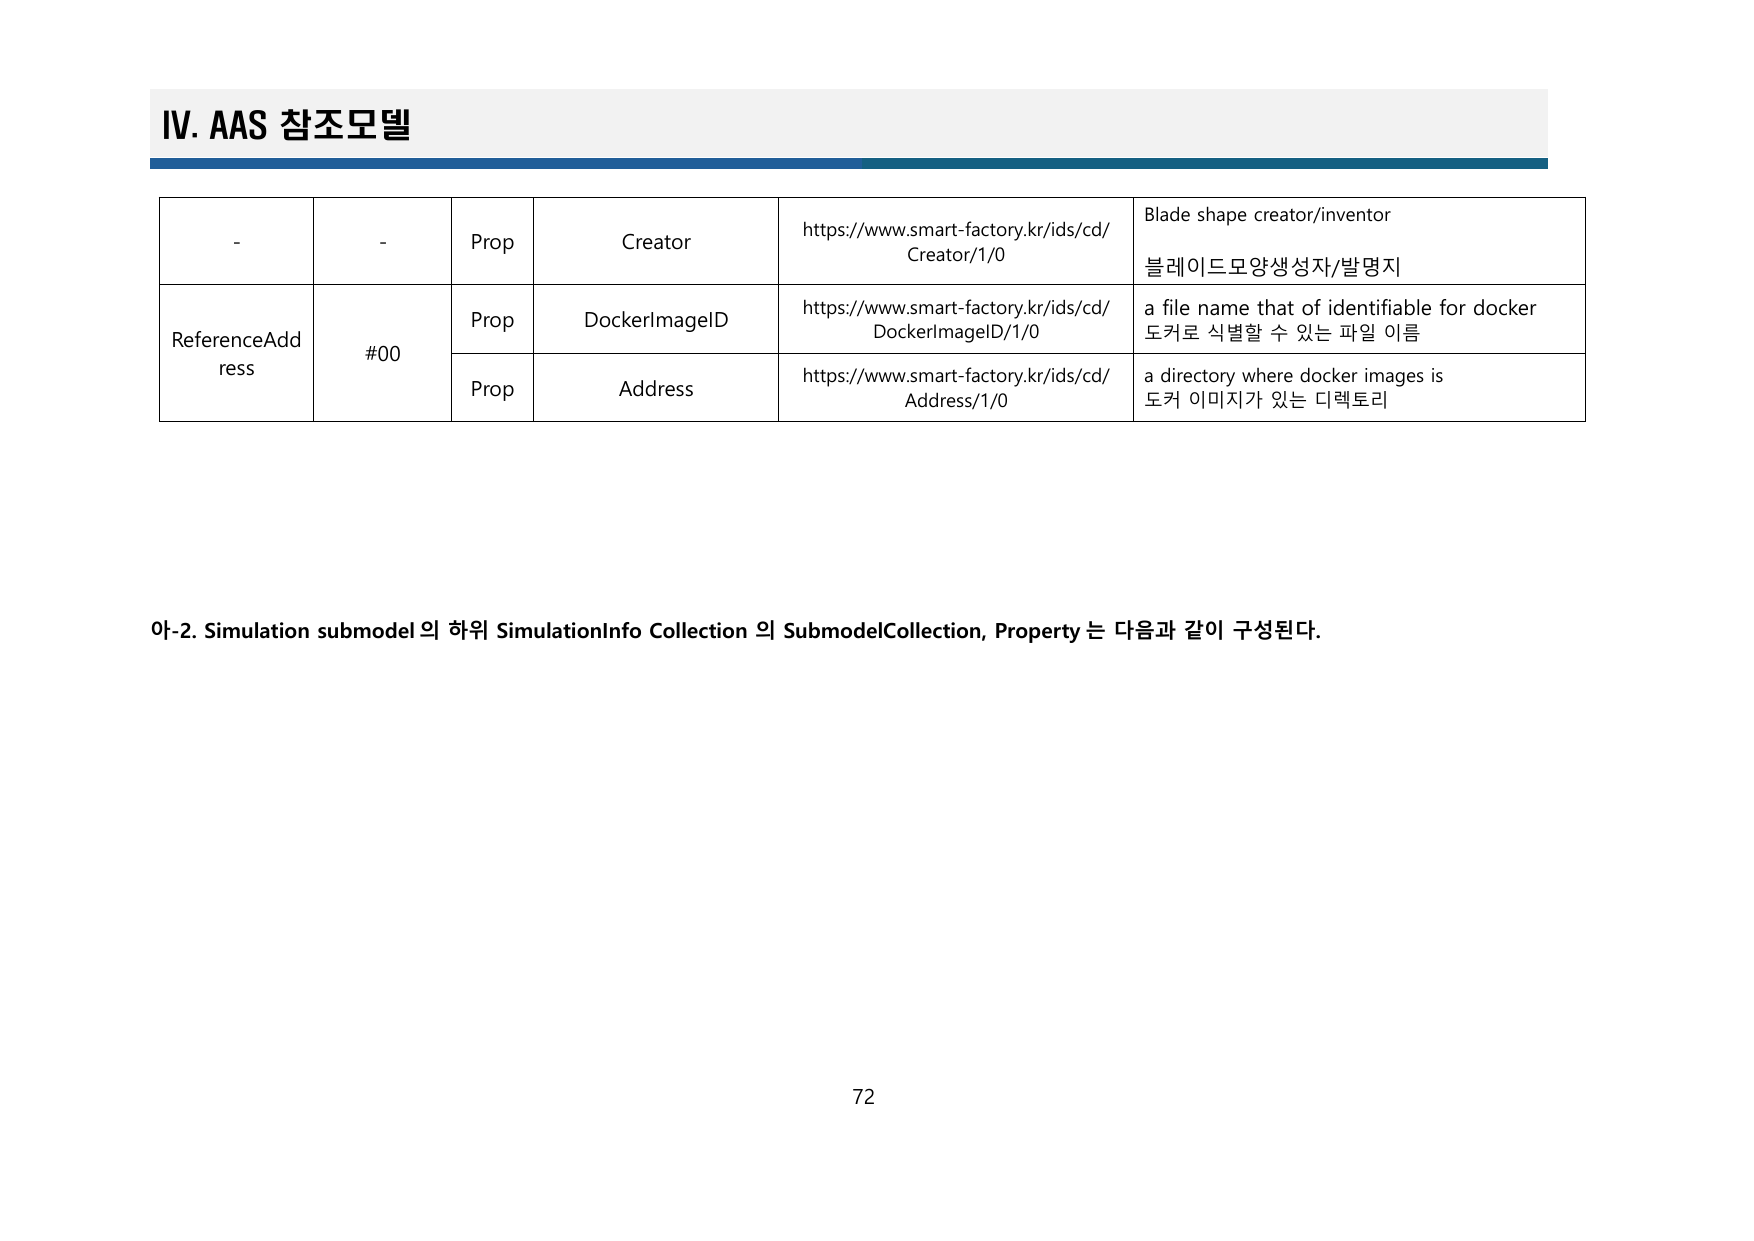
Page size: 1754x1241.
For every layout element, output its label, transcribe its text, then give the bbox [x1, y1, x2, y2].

table_cell a directory where docker images is 도커 이미지가 있는 디렉토리 [1134, 354, 1585, 421]
table_cell #00 [314, 285, 451, 421]
table_cell https://www.smart-factory.kr/ids/cd/Address/1/0 [779, 354, 1133, 421]
table_cell - [160, 198, 313, 284]
table_cell Prop [452, 285, 533, 352]
table_cell https://www.smart-factory.kr/ids/cd/Creator/1/0 [779, 198, 1133, 284]
table_cell Prop [452, 198, 533, 284]
table_cell ReferenceAddress [160, 285, 313, 421]
text 아-2. Simulation submodel의 하위 SimulationInfo Collection 의 SubmodelCollection, Property는 다음과 같이 구성된다. [150, 616, 1577, 644]
table_cell DockerImageID [534, 285, 778, 352]
table_cell Creator [534, 198, 778, 284]
table_cell Prop [452, 354, 533, 421]
table_cell - [314, 198, 451, 284]
table_cell https://www.smart-factory.kr/ids/cd/DockerImageID/1/0 [779, 285, 1133, 352]
table_cell Address [534, 354, 778, 421]
table_cell Blade shape creator/inventor 블레이드모양생성자/발명지 [1134, 198, 1585, 284]
table_cell a file name that of identifiable for docker 도커로 식별할 수 있는 파일 이름 [1134, 285, 1585, 352]
